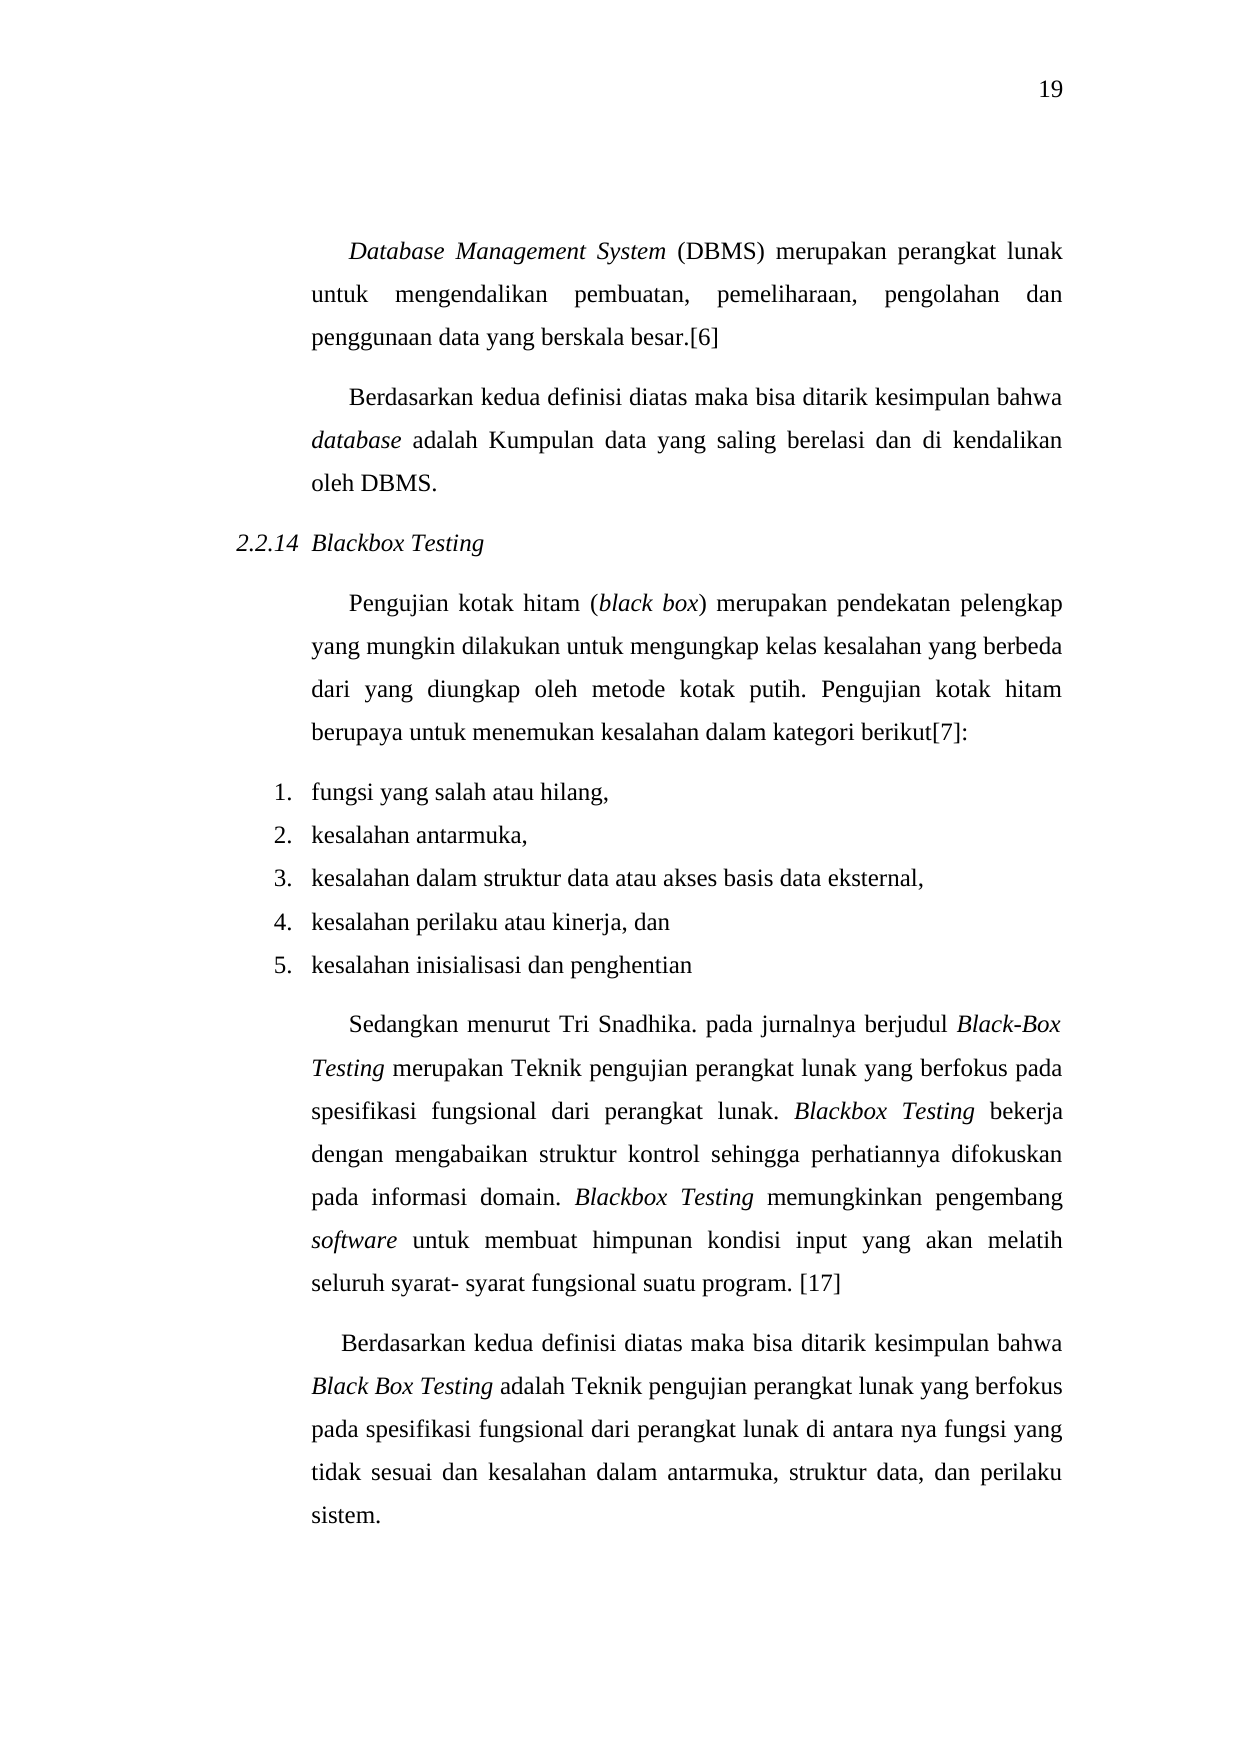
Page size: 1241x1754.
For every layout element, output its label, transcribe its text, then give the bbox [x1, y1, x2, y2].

list Blackbox Testing [236, 528, 1063, 557]
list kesalahan dalam struktur data atau akses basis data eksternal, [274, 863, 1063, 892]
list fungsi yang salah atau hilang, [274, 777, 1063, 806]
list kesalahan antarmuka, [274, 820, 1063, 849]
text Pengujian kotak hitam (black box) merupakan pendekatan pelengkap yang mungkin dilakukan untuk mengungkap kelas kesalahan yang berbeda dari yang diungkap oleh metode kotak putih. Pengujian kotak hitam berupaya untuk menemukan kesalahan dalam kategori berikut[7]: [311, 588, 1063, 746]
text Database Management System (DBMS) merupakan perangkat lunak untuk mengendalikan pembuatan, pemeliharaan, pengolahan dan penggunaan data yang berskala besar.[6] [311, 236, 1063, 351]
list kesalahan inisialisasi dan penghentian [274, 950, 1063, 978]
text Berdasarkan kedua definisi diatas maka bisa ditarik kesimpulan bahwa Black Box Testing adalah Teknik pengujian perangkat lunak yang berfokus pada spesifikasi fungsional dari perangkat lunak di antara nya fungsi yang tidak sesuai dan kesalahan dalam antarmuka, struktur data, dan perilaku sistem. [311, 1328, 1063, 1529]
text Sedangkan menurut Tri Snadhika. pada jurnalnya berjudul Black-Box Testing merupakan Teknik pengujian perangkat lunak yang berfokus pada spesifikasi fungsional dari perangkat lunak. Blackbox Testing bekerja dengan mengabaikan struktur kontrol sehingga perhatiannya difokuskan pada informasi domain. Blackbox Testing memungkinkan pengembang software untuk membuat himpunan kondisi input yang akan melatih seluruh syarat- syarat fungsional suatu program. [17] [311, 1009, 1063, 1297]
text Berdasarkan kedua definisi diatas maka bisa ditarik kesimpulan bahwa database adalah Kumpulan data yang saling berelasi dan di kendalikan oleh DBMS. [311, 382, 1063, 497]
list kesalahan perilaku atau kinerja, dan [274, 907, 1063, 935]
